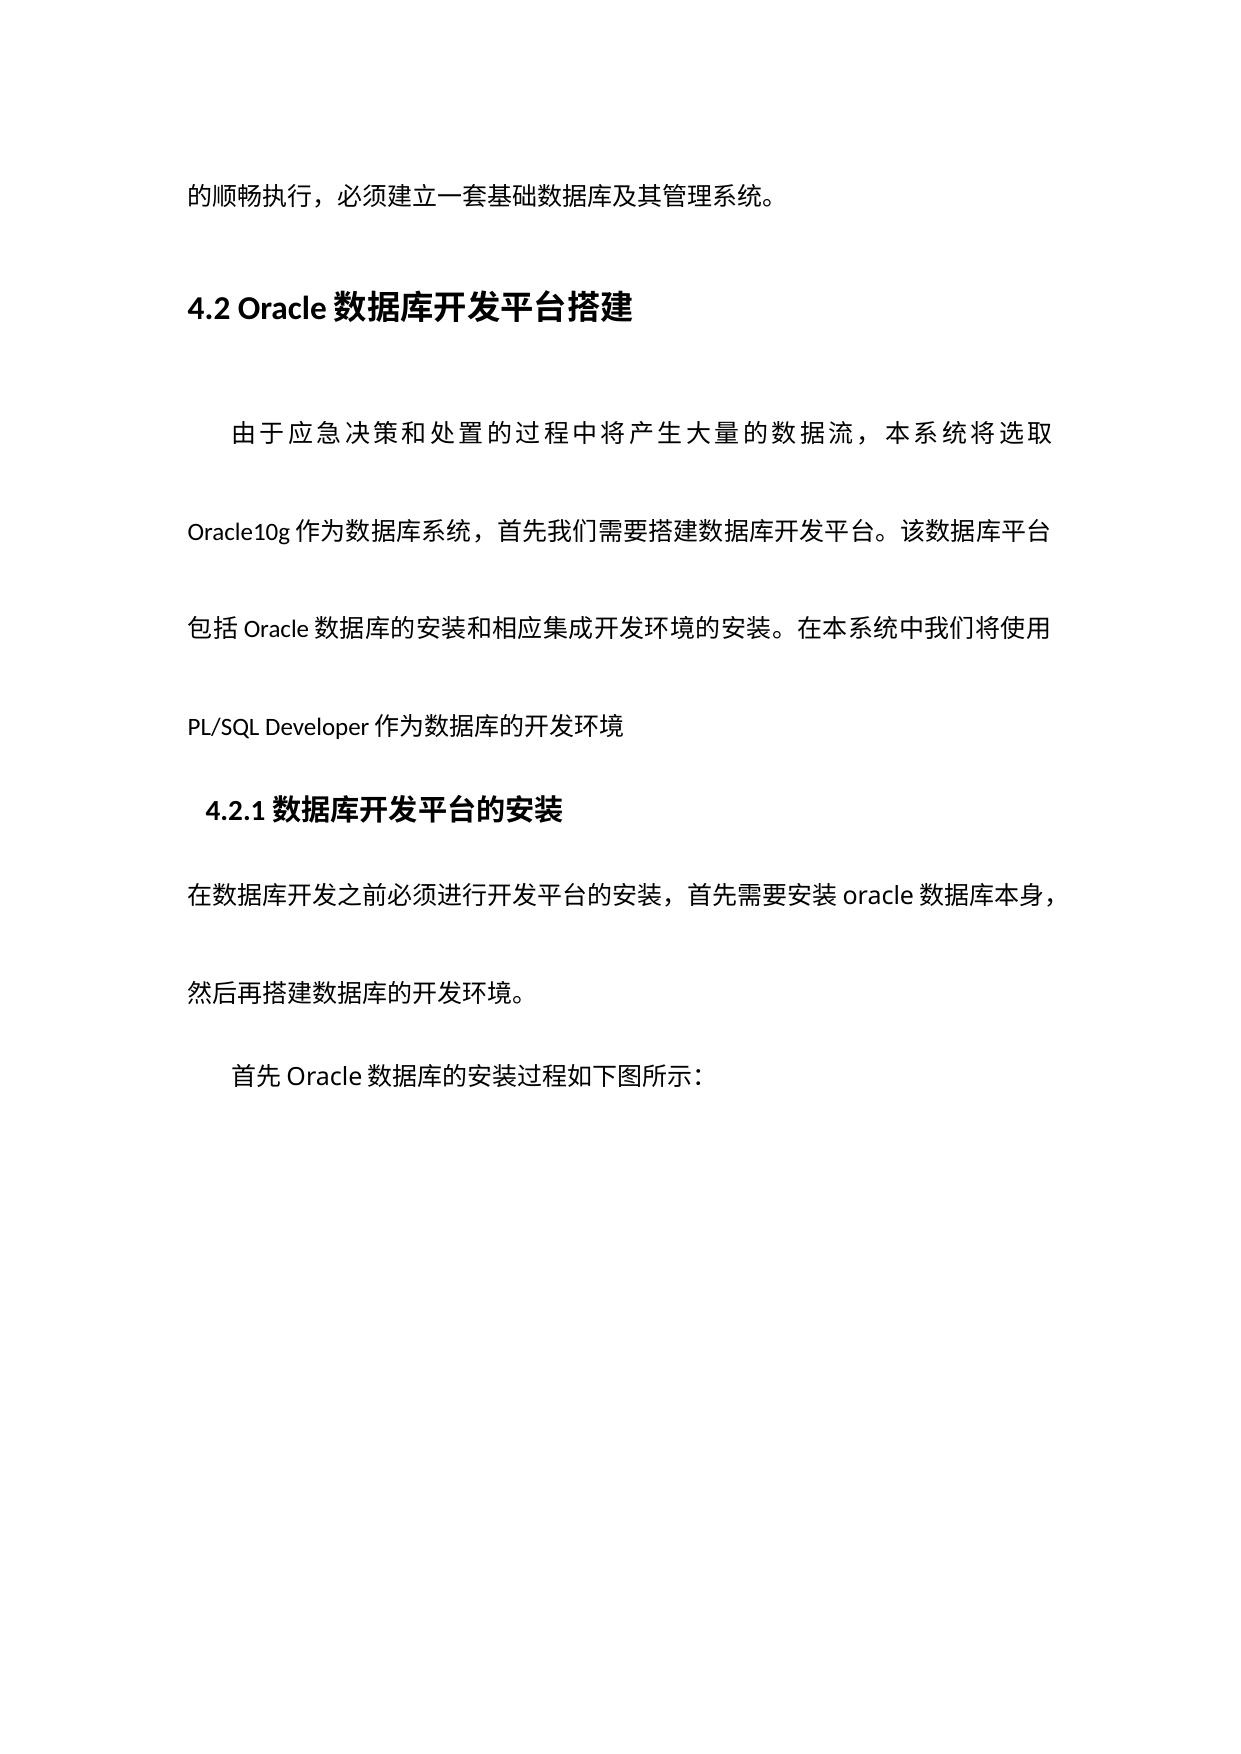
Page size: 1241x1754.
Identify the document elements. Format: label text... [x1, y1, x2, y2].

text 首先Oracle数据库的安装过程如下图所示： [187, 1042, 1053, 1107]
text 在数据库开发之前必须进行开发平台的安装，首先需要安装oracle数据库本身，然后再搭建数据库的开发环境。 [187, 861, 1053, 1024]
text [187, 162, 1053, 227]
text 4.2.1 数据库开发平台的安装 [187, 775, 1053, 840]
subtitle 4.2 Oracle数据库开发平台搭建 [187, 272, 1053, 337]
text 由于应急决策和处置的过程中将产生大量的数据流，本系统将选取Oracle10g作为数据库系统，首先我们需要搭建数据库开发平台。该数据库平台包括Oracle数据库的安装和相应集成开发环境的安装。在本系统中我们将使用PL/SQL Developer作为数据库的开发环境 [187, 399, 1053, 757]
